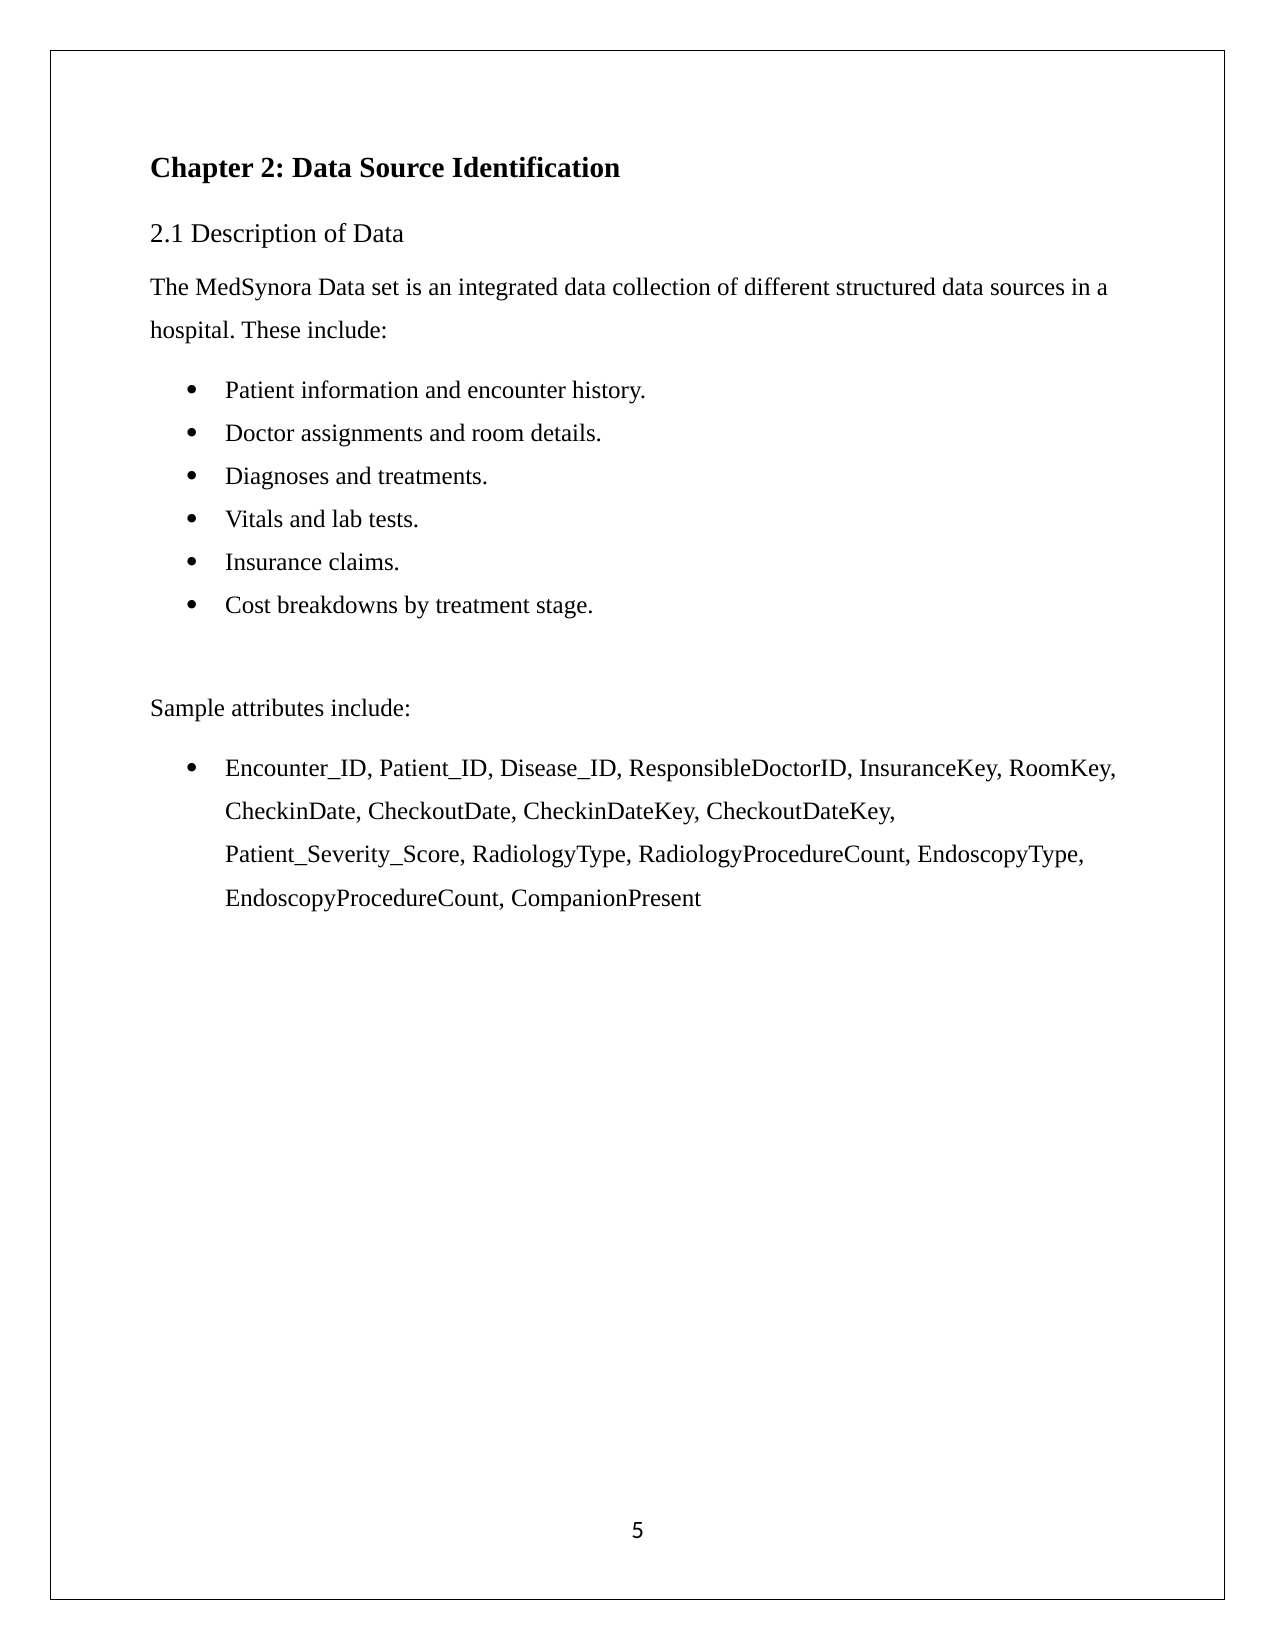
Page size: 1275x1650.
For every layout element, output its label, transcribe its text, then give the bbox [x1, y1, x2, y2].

list Cost breakdowns by treatment stage. [187, 591, 1125, 619]
text Sample attributes include: [150, 693, 1125, 722]
list Insurance claims. [187, 547, 1125, 576]
list Diagnoses and treatments. [187, 461, 1125, 490]
subtitle Chapter 2: Data Source Identification [150, 150, 1125, 183]
list Encounter_ID, Patient_ID, Disease_ID, ResponsibleDoctorID, InsuranceKey, RoomKey, CheckinDate, CheckoutDate, CheckinDateKey, CheckoutDateKey, Patient_Severity_Score, RadiologyType, RadiologyProcedureCount, EndoscopyType, EndoscopyProcedureCount, CompanionPresent [187, 753, 1125, 911]
text The MedSynora Data set is an integrated data collection of different structured data sources in a hospital. These include: [150, 272, 1125, 344]
list Patient information and encounter history. [187, 375, 1125, 404]
subtitle 2.1 Description of Data [150, 217, 1125, 248]
list Doctor assignments and room details. [187, 418, 1125, 447]
list Vitals and lab tests. [187, 504, 1125, 533]
